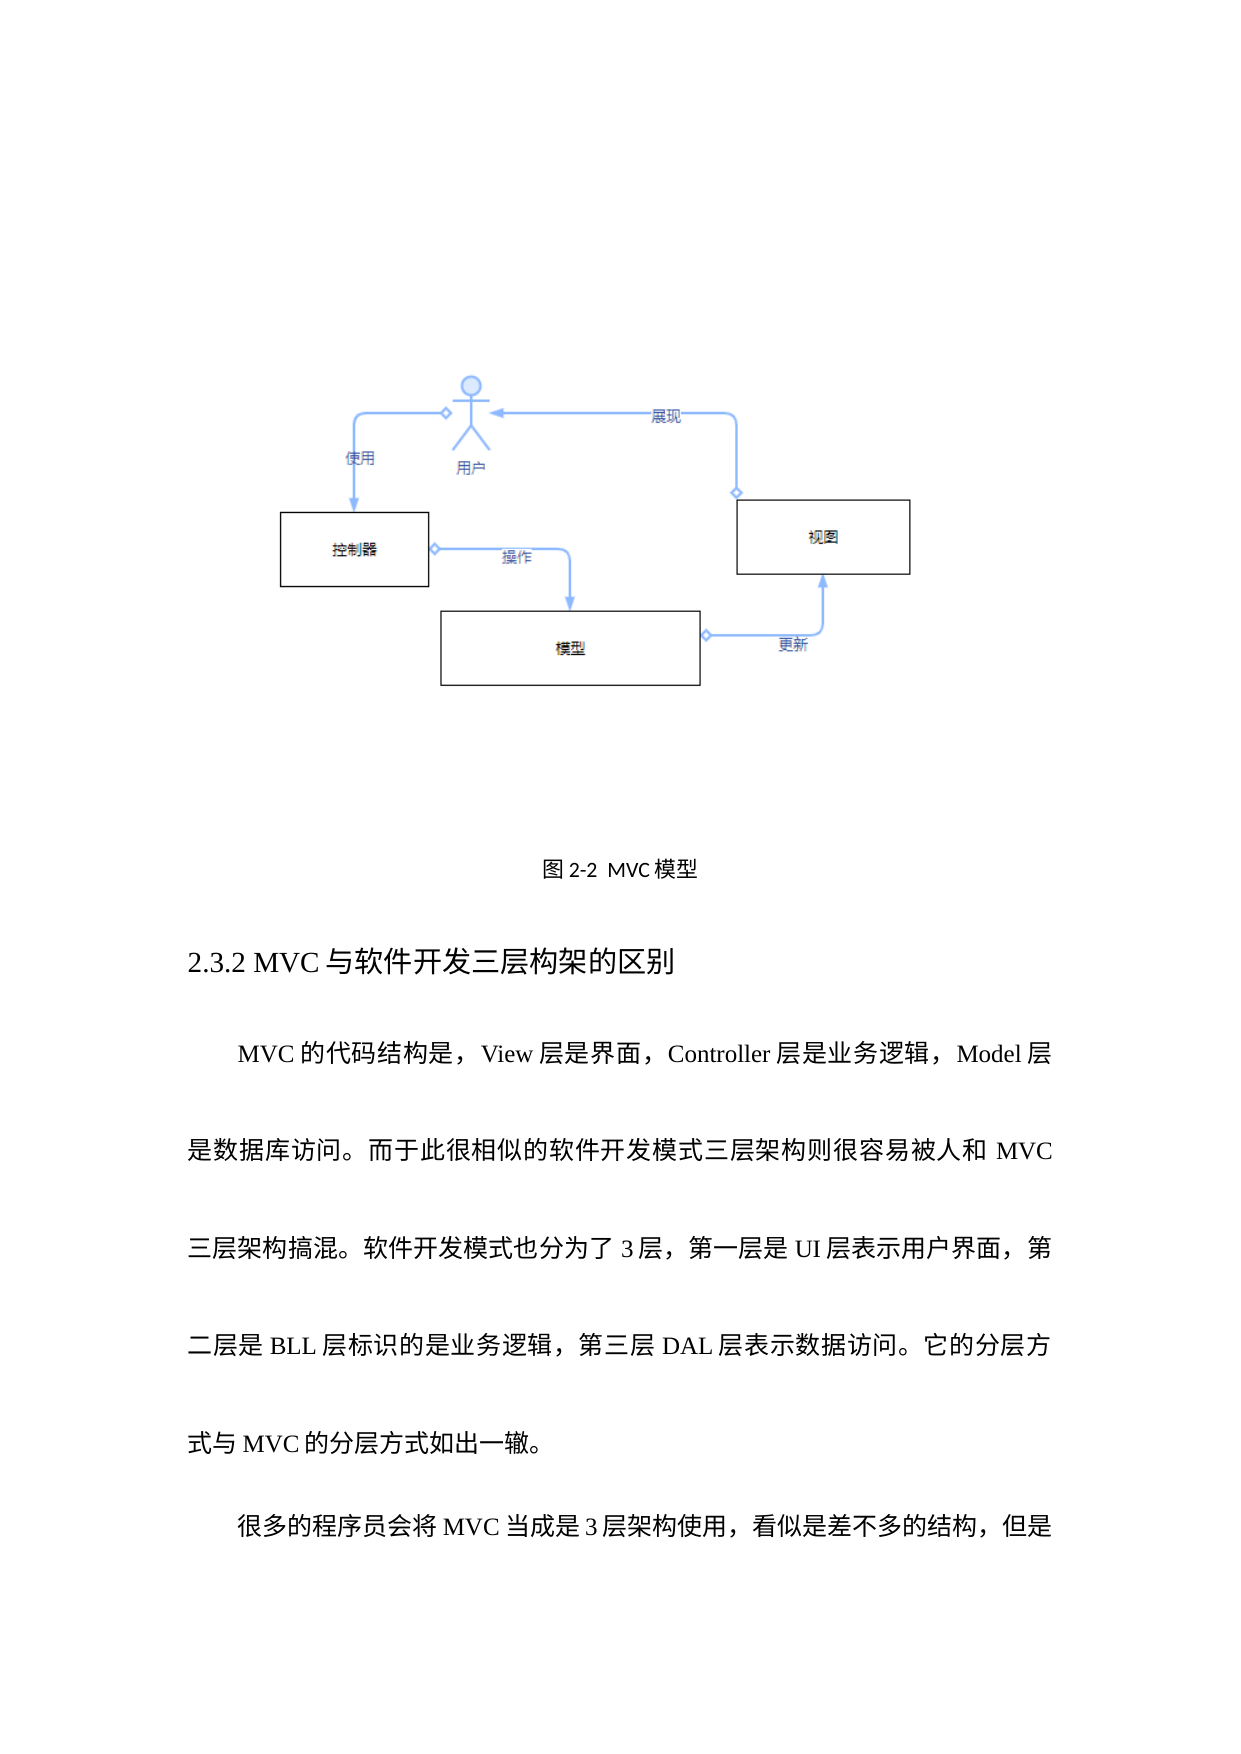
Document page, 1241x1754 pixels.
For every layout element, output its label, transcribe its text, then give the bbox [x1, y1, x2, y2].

list 图2-2 MVC模型 [187, 851, 1053, 884]
picture [248, 349, 992, 791]
list MVC的代码结构是，View层是界面，Controller层是业务逻辑，Model层是数据库访问。而于此很相似的软件开发模式三层架构则很容易被人和MVC三层架构搞混。软件开发模式也分为了3层，第一层是UI层表示用户界面，第二层是BLL层标识的是业务逻辑，第三层DAL层表示数据访问。它的分层方式与MVC的分层方式如出一辙。 [187, 1019, 1053, 1474]
list 2.3.2 MVC与软件开发三层构架的区别 [187, 927, 1053, 992]
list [187, 1492, 1053, 1557]
